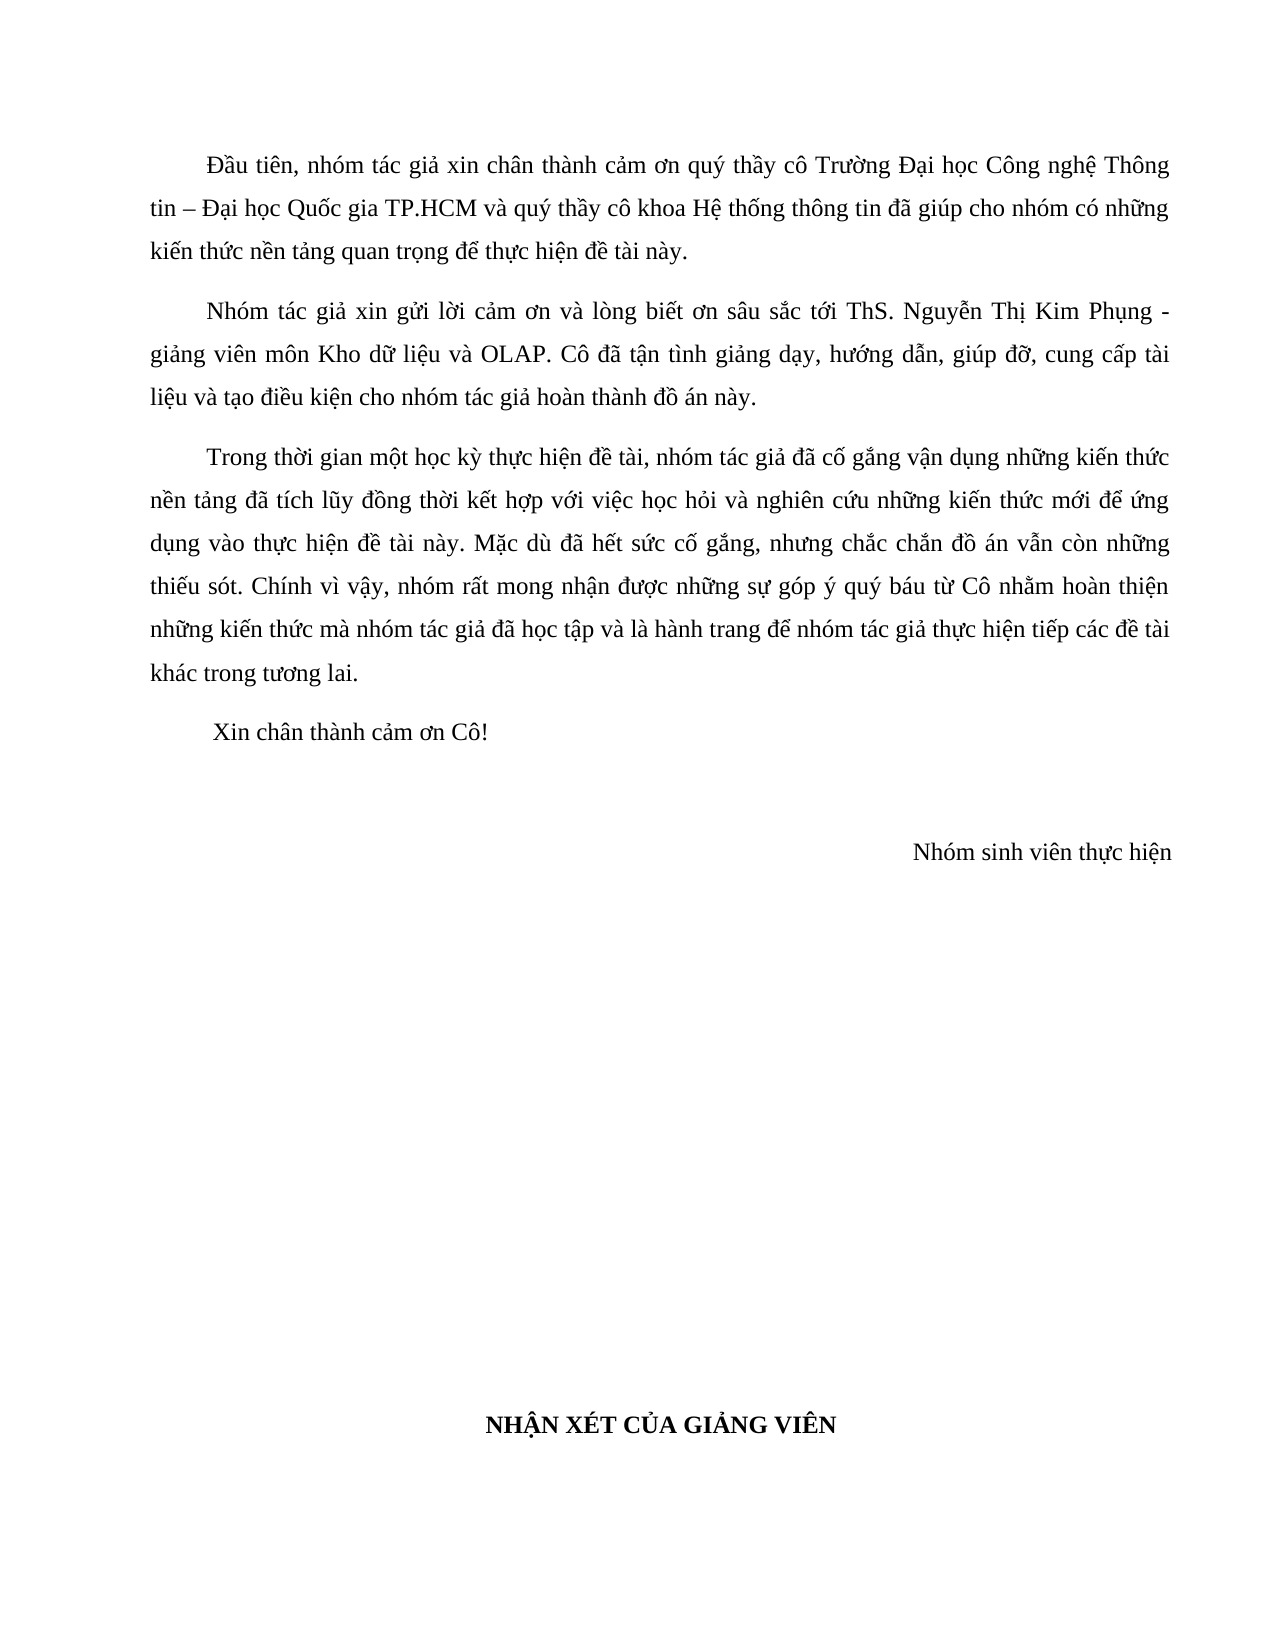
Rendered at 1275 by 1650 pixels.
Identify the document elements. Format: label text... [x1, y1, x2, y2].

text Xin chân thành cảm ơn Cô! [150, 717, 1172, 746]
text Đầu tiên, nhóm tác giả xin chân thành cảm ơn quý thầy cô Trường Đại học Công nghệ Thông tin – Đại học Quốc gia TP.HCM và quý thầy cô khoa Hệ thống thông tin đã giúp cho nhóm có những kiến thức nền tảng quan trọng để thực hiện đề tài này. [150, 150, 1172, 265]
text Nhóm sinh viên thực hiện [150, 837, 1172, 866]
text NHẬN XÉT CỦA GIẢNG VIÊN [150, 1411, 1172, 1439]
text Trong thời gian một học kỳ thực hiện đề tài, nhóm tác giả đã cố gắng vận dụng những kiến thức nền tảng đã tích lũy đồng thời kết hợp với việc học hỏi và nghiên cứu những kiến thức mới để ứng dụng vào thực hiện đề tài này. Mặc dù đã hết sức cố gắng, nhưng chắc chắn đồ án vẫn còn những thiếu sót. Chính vì vậy, nhóm rất mong nhận được những sự góp ý quý báu từ Cô nhằm hoàn thiện những kiến thức mà nhóm tác giả đã học tập và là hành trang để nhóm tác giả thực hiện tiếp các đề tài khác trong tương lai. [150, 442, 1172, 686]
text Nhóm tác giả xin gửi lời cảm ơn và lòng biết ơn sâu sắc tới ThS. Nguyễn Thị Kim Phụng - giảng viên môn Kho dữ liệu và OLAP. Cô đã tận tình giảng dạy, hướng dẫn, giúp đỡ, cung cấp tài liệu và tạo điều kiện cho nhóm tác giả hoàn thành đồ án này. [150, 296, 1172, 411]
